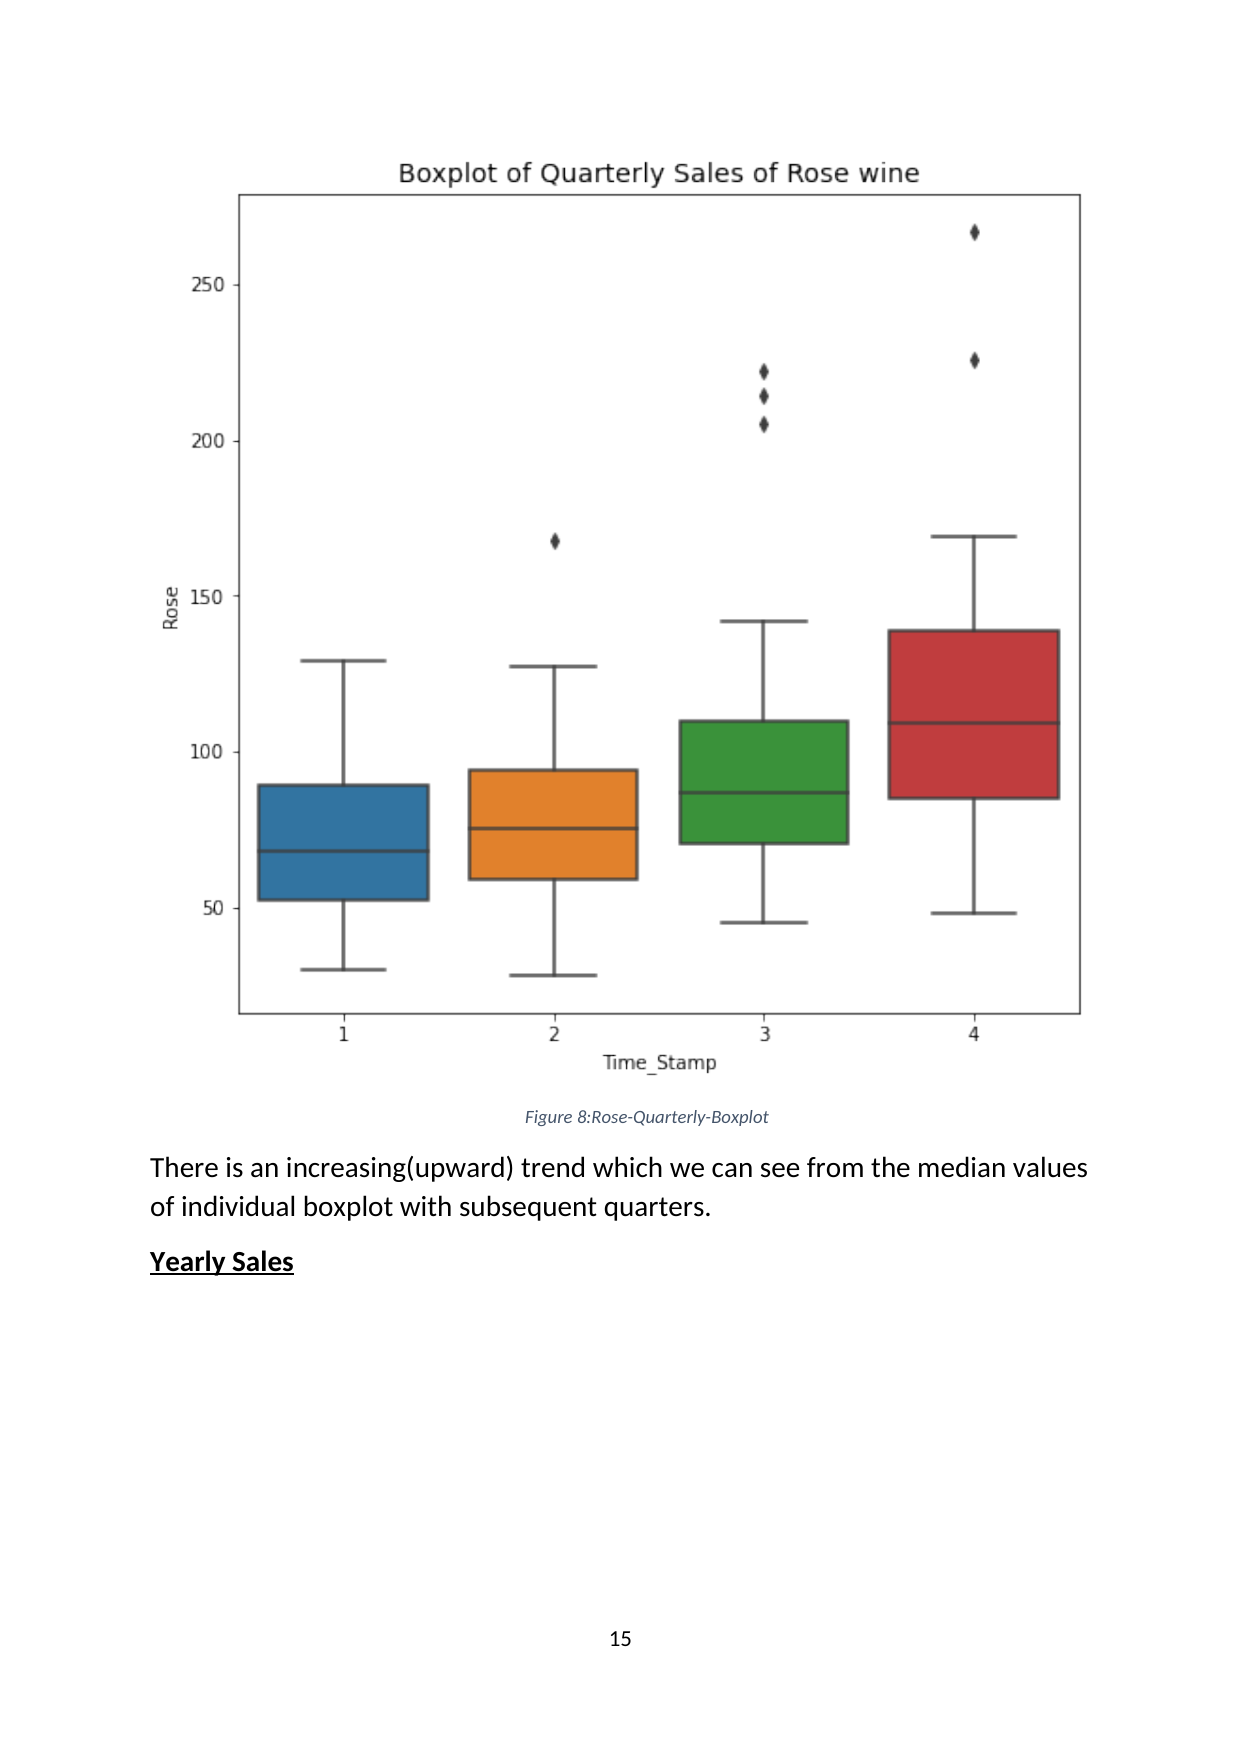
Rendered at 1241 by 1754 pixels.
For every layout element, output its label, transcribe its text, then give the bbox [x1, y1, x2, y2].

picture [150, 150, 1091, 1087]
text Yearly Sales [150, 1243, 1090, 1278]
text There is an increasing(upward) trend which we can see from the median values of individual boxplot with subsequent quarters. [150, 1149, 1090, 1223]
